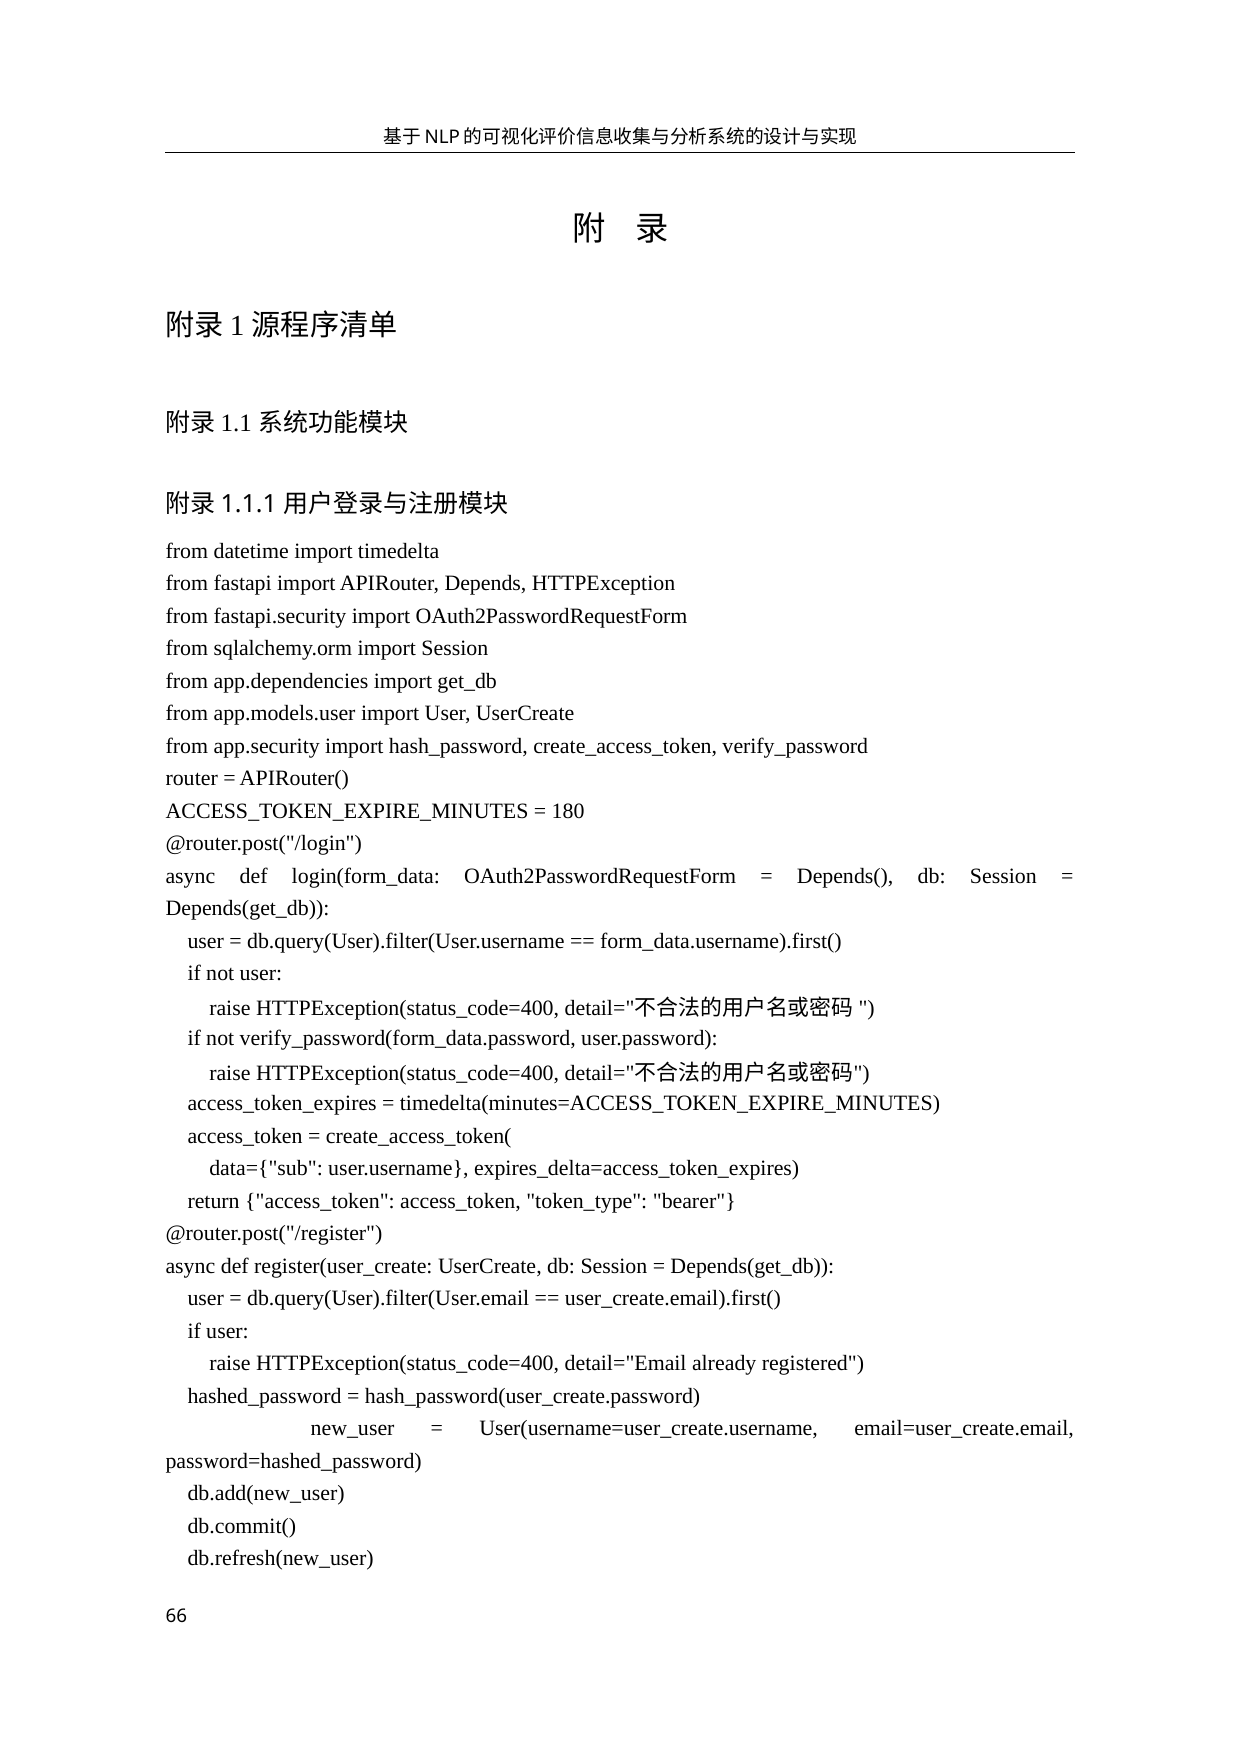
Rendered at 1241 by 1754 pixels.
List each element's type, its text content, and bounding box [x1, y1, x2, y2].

text async def login(form_data: OAuth2PasswordRequestForm = Depends(), db: Session = Depends(get_db)): [165, 859, 1075, 924]
text access_token_expires = timedelta(minutes=ACCESS_TOKEN_EXPIRE_MINUTES) [165, 1087, 1075, 1119]
text return {"access_token": access_token, "token_type": "bearer"} [165, 1184, 1075, 1217]
text router = APIRouter() [165, 762, 1075, 794]
text from app.models.user import User, UserCreate [165, 697, 1075, 729]
text db.commit() [165, 1509, 1075, 1542]
text from datetime import timedelta [165, 534, 1075, 567]
text @router.post("/register") [165, 1217, 1075, 1249]
subtitle 附录1.1 系统功能模块 [165, 388, 1075, 453]
text access_token = create_access_token( [165, 1119, 1075, 1152]
text from fastapi.security import OAuth2PasswordRequestForm [165, 599, 1075, 632]
text raise HTTPException(status_code=400, detail="不合法的用户名或密码 ") [165, 989, 1075, 1022]
subtitle 附录1.1.1 用户登录与注册模块 [165, 469, 1075, 534]
text from app.security import hash_password, create_access_token, verify_password [165, 729, 1075, 762]
text user = db.query(User).filter(User.email == user_create.email).first() [165, 1282, 1075, 1314]
subtitle 附 录 [165, 193, 1075, 258]
text from sqlalchemy.orm import Session [165, 632, 1075, 664]
text data={"sub": user.username}, expires_delta=access_token_expires) [165, 1152, 1075, 1184]
subtitle 附录1 源程序清单 [165, 290, 1075, 355]
text async def register(user_create: UserCreate, db: Session = Depends(get_db)): [165, 1249, 1075, 1282]
text from fastapi import APIRouter, Depends, HTTPException [165, 567, 1075, 599]
text ACCESS_TOKEN_EXPIRE_MINUTES = 180 [165, 794, 1075, 827]
text @router.post("/login") [165, 827, 1075, 859]
text if not verify_password(form_data.password, user.password): [165, 1022, 1075, 1054]
text if user: [165, 1314, 1075, 1347]
text user = db.query(User).filter(User.username == form_data.username).first() [165, 924, 1075, 957]
text raise HTTPException(status_code=400, detail="不合法的用户名或密码") [165, 1054, 1075, 1087]
text db.refresh(new_user) [165, 1542, 1075, 1574]
text if not user: [165, 957, 1075, 989]
text from app.dependencies import get_db [165, 664, 1075, 697]
text hashed_password = hash_password(user_create.password) [165, 1379, 1075, 1412]
text raise HTTPException(status_code=400, detail="Email already registered") [165, 1347, 1075, 1379]
text new_user = User(username=user_create.username, email=user_create.email, password=hashed_password) [165, 1412, 1075, 1477]
text db.add(new_user) [165, 1477, 1075, 1509]
